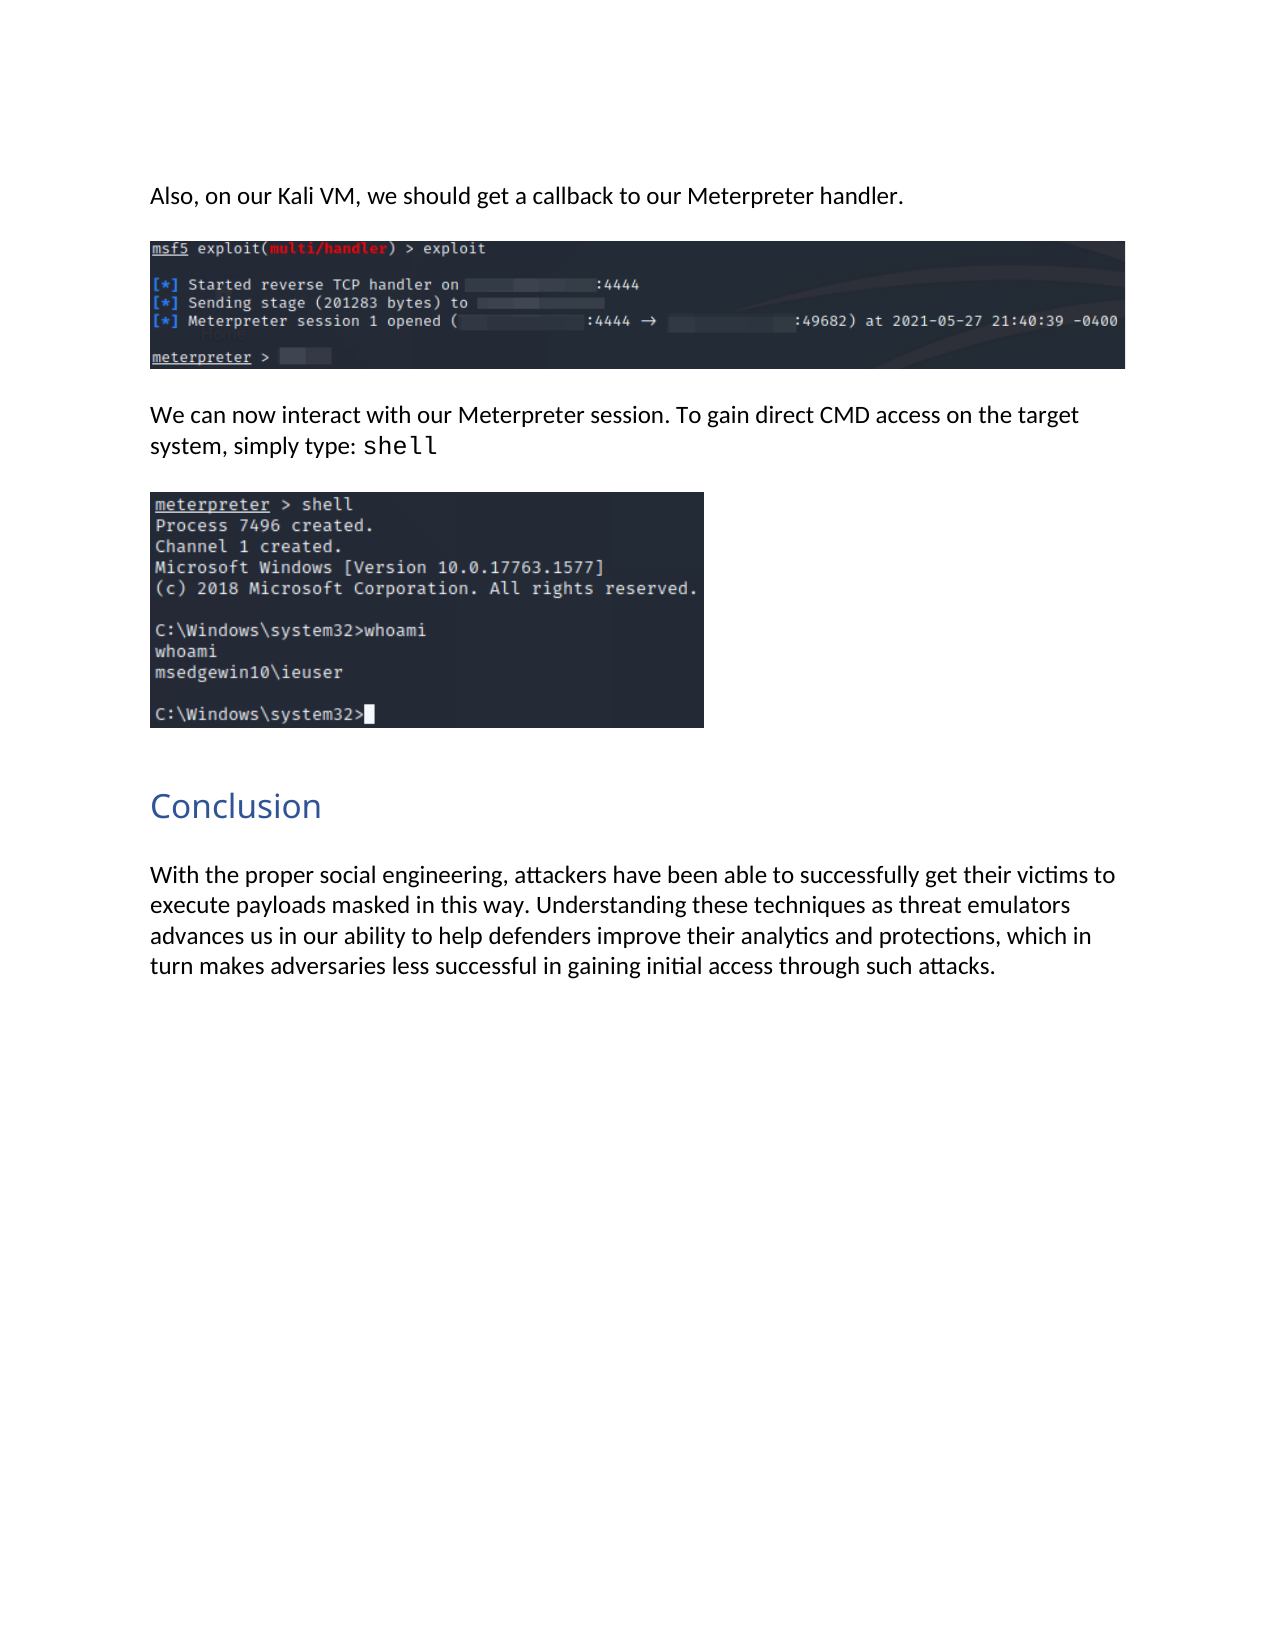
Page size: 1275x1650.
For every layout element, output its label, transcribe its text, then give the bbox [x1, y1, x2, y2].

picture [150, 492, 704, 728]
text With the proper social engineering, attackers have been able to successfully get their victims to execute payloads masked in this way. Understanding these techniques as threat emulators advances us in our ability to help defenders improve their analytics and protections, which in turn makes adversaries less successful in gaining initial access through such attacks. [150, 859, 1125, 981]
picture [150, 241, 1125, 369]
subtitle Conclusion [150, 783, 1125, 828]
text Also, on our Kali VM, we should get a callback to our Meterpreter handler. [150, 181, 1125, 211]
text We can now interact with our Meterpreter session. To gain direct CMD access on the target system, simply type: shell [150, 399, 1125, 462]
